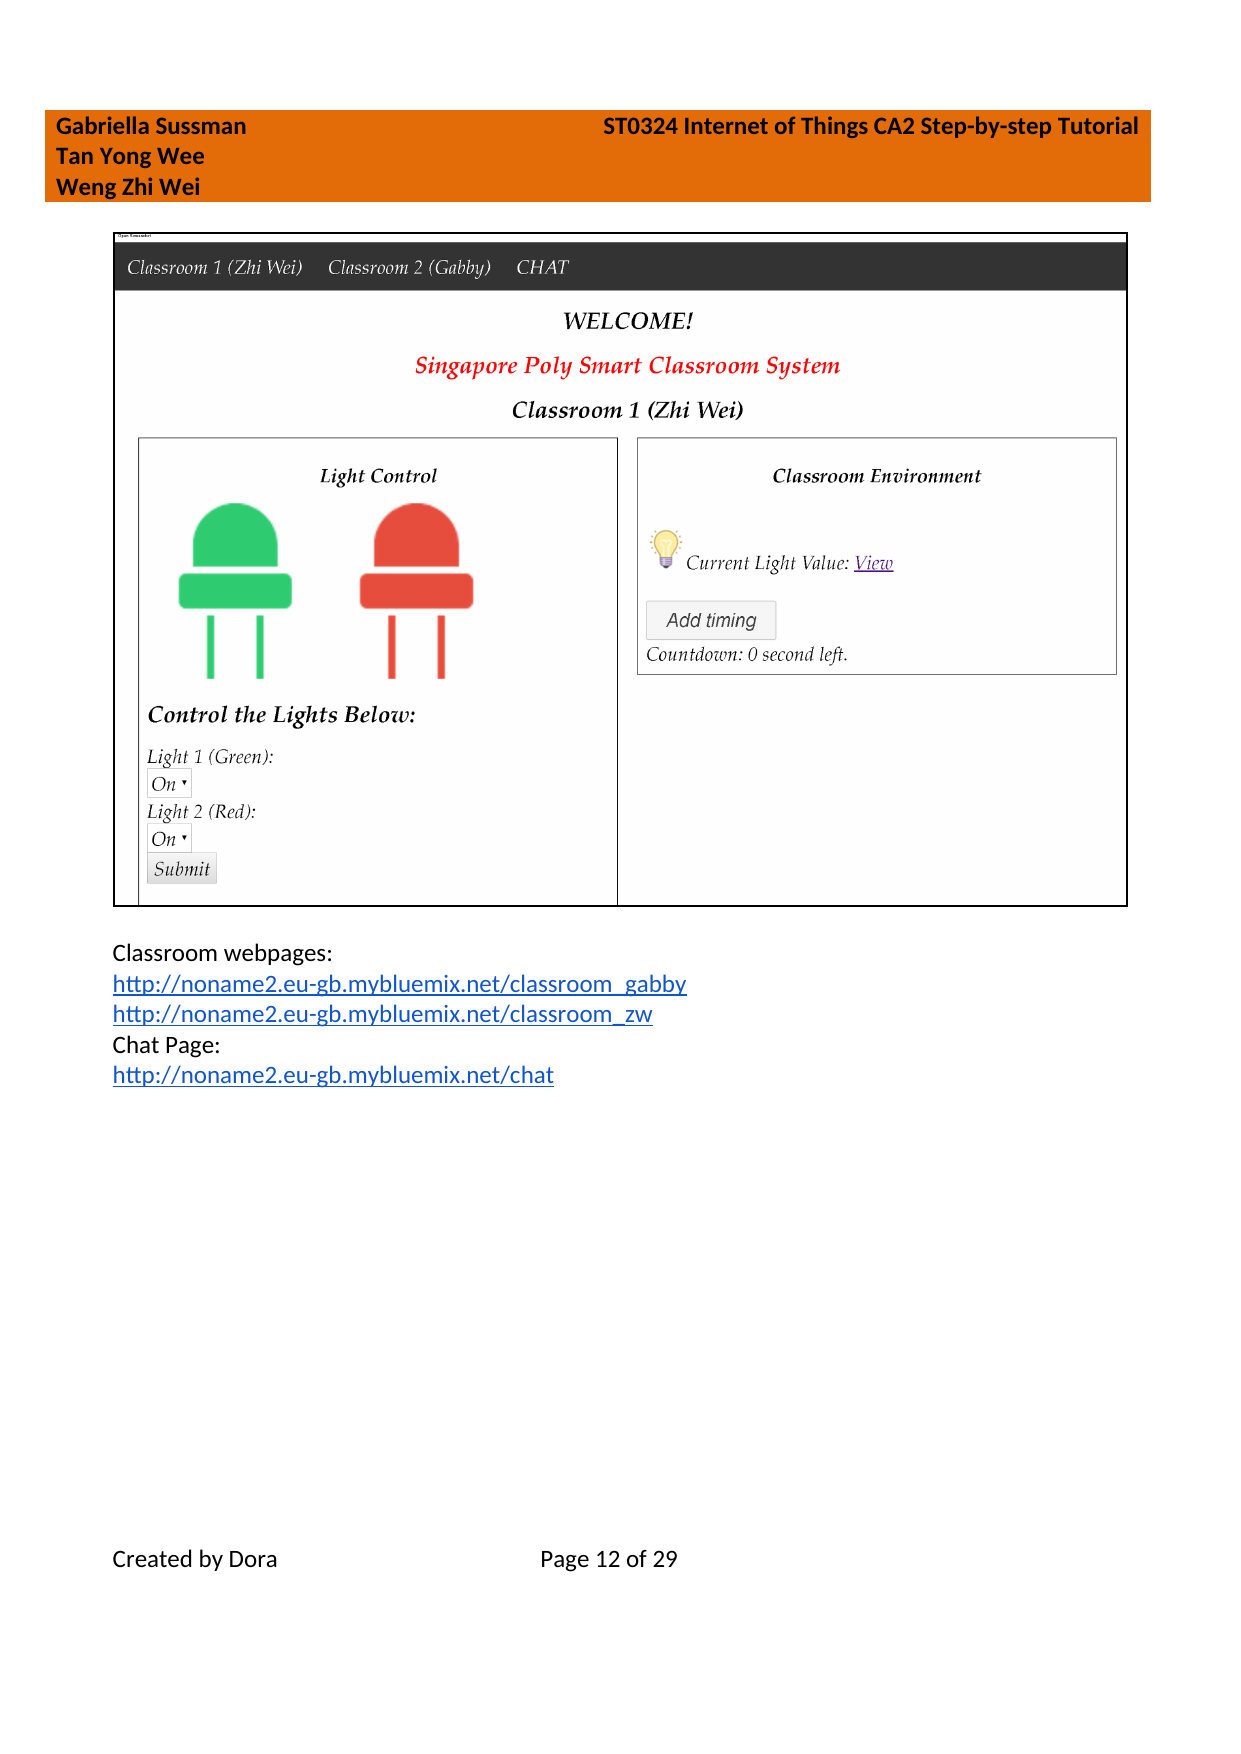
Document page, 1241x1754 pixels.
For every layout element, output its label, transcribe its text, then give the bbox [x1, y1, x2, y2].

text http://noname2.eu-gb.mybluemix.net/classroom_zw [112, 999, 1128, 1029]
text Chat Page: [112, 1029, 1128, 1060]
picture [115, 234, 1126, 905]
text Classroom webpages: [112, 938, 1128, 968]
text http://noname2.eu-gb.mybluemix.net/chat [112, 1060, 1128, 1090]
text http://noname2.eu-gb.mybluemix.net/classroom_gabby [112, 968, 1128, 999]
